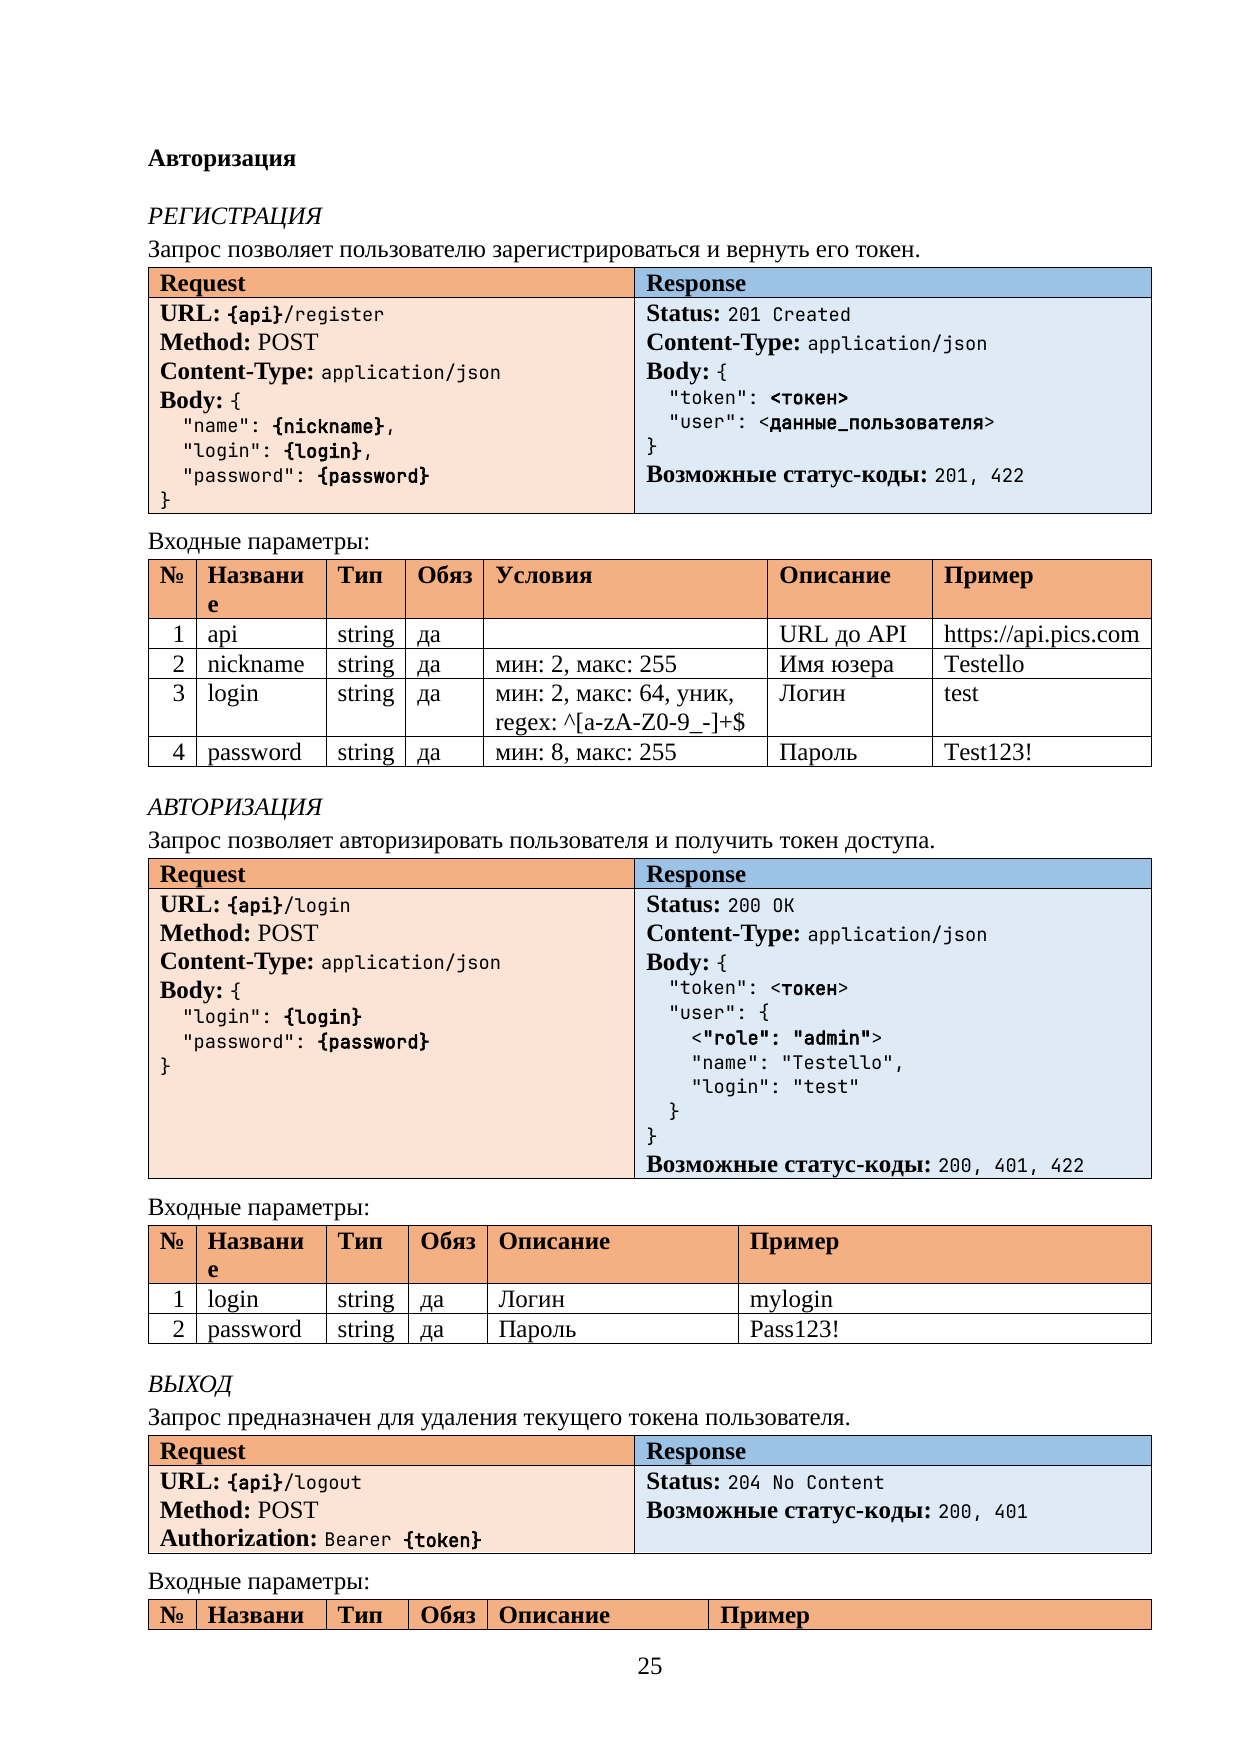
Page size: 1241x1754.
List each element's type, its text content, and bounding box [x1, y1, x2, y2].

text Запрос позволяет авторизировать пользователя и получить токен доступа. [148, 825, 1152, 854]
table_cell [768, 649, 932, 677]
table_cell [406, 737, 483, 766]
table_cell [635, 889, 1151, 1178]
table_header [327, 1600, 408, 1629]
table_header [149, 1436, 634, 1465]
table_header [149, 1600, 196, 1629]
subtitle Авторизация [148, 792, 1152, 821]
subtitle Выход [148, 1369, 1152, 1398]
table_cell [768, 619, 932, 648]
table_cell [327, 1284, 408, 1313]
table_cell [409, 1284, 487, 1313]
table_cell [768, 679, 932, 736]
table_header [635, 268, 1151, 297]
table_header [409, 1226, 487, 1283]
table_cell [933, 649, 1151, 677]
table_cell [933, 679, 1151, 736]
text Входные параметры: [148, 1192, 1152, 1220]
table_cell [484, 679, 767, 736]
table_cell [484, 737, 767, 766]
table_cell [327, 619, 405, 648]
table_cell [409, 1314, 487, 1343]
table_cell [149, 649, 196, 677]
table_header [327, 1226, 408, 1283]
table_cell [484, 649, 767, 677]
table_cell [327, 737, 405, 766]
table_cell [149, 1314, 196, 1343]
text Запрос предназначен для удаления текущего токена пользователя. [148, 1402, 1152, 1431]
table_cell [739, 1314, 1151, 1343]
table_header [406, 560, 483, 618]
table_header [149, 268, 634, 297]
text Входные параметры: [148, 526, 1152, 555]
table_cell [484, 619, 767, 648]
subtitle Авторизация [148, 143, 1152, 172]
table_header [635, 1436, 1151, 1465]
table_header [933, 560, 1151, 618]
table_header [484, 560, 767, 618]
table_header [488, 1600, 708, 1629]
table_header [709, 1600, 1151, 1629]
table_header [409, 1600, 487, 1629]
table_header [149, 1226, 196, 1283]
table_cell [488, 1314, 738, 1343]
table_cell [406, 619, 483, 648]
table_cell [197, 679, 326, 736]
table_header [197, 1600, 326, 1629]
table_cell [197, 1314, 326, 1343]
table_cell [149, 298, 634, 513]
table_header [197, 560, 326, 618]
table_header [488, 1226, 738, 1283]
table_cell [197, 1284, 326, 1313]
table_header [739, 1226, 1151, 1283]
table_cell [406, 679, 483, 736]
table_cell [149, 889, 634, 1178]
subtitle Регистрация [148, 201, 1152, 230]
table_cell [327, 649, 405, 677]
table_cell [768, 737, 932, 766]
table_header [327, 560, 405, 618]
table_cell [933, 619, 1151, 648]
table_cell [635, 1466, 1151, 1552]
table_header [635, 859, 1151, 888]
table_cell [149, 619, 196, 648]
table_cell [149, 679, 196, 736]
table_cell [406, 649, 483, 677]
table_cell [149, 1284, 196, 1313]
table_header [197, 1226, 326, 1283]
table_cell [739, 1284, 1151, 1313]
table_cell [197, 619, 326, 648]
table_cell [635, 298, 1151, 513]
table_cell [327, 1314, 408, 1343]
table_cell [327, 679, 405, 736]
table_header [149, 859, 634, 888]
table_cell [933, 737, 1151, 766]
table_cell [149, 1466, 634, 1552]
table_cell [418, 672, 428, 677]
text Запрос позволяет пользователю зарегистрироваться и вернуть его токен. [148, 234, 1152, 263]
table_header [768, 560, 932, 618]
text Входные параметры: [148, 1566, 1152, 1595]
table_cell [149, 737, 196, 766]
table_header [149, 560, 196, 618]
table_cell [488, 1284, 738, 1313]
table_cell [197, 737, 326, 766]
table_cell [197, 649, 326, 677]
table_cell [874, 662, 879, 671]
